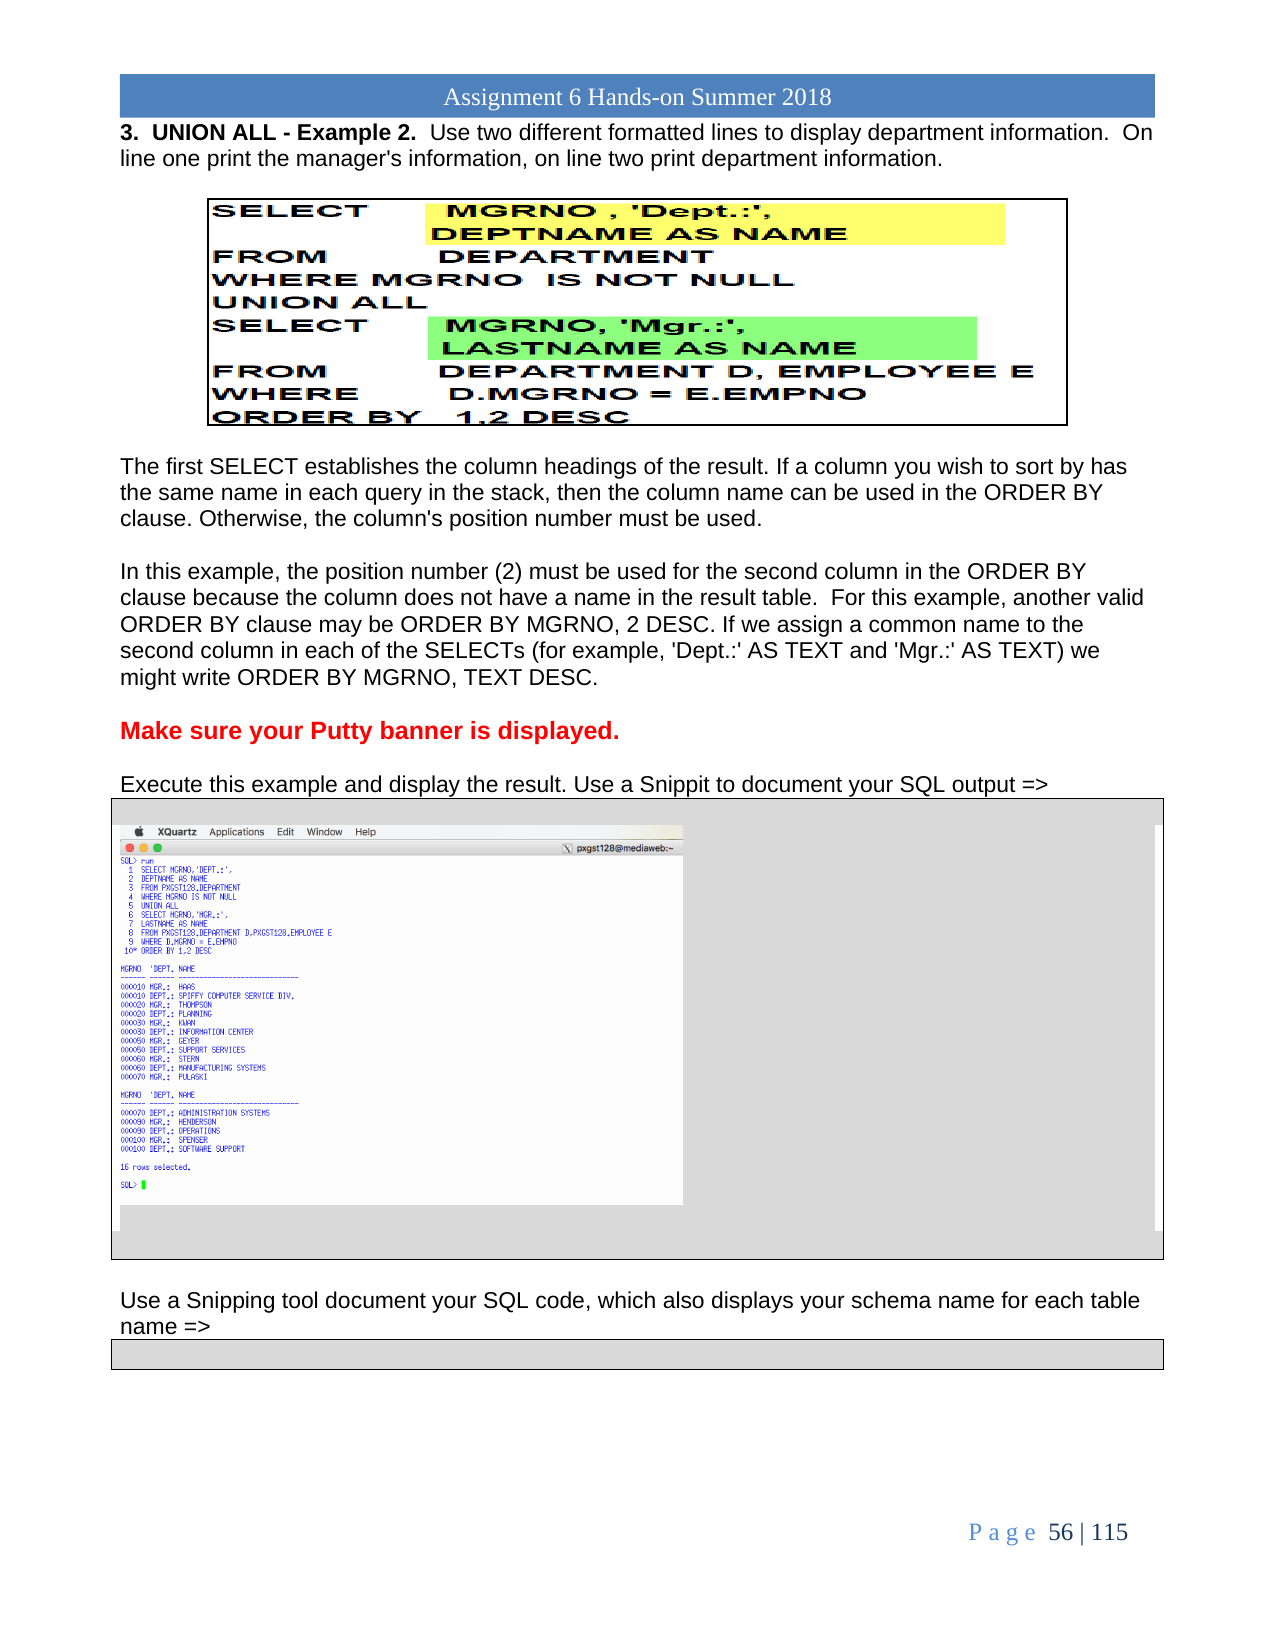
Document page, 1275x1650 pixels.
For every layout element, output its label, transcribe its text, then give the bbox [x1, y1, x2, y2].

text Make sure your Putty banner is displayed. [120, 716, 1155, 745]
picture [209, 200, 1066, 424]
text Use a Snipping tool document your SQL code, which also displays your schema name for each table name => [120, 1287, 1155, 1339]
text The first SELECT establishes the column headings of the result. If a column you wish to sort by has the same name in each query in the stack, then the column name can be used in the ORDER BY clause. Otherwise, the column's position number must be used. [120, 453, 1155, 532]
text In this example, the position number (2) must be used for the second column in the ORDER BY clause because the column does not have a name in the result table. For this example, another valid ORDER BY clause may be ORDER BY MGRNO, 2 DESC. If we assign a common name to the second column in each of the SELECTs (for example, 'Dept.:' AS TEXT and 'Mgr.:' AS TEXT) we might write ORDER BY MGRNO, TEXT DESC. [120, 558, 1155, 690]
text 3. UNION ALL - Example 2. Use two different formatted lines to display department information. On line one print the manager's information, on line two print department information. Summer 2018 [120, 118, 1155, 172]
picture [120, 825, 684, 1205]
text Execute this example and display the result. Use a Snippit to document your SQL output => [120, 771, 1155, 798]
